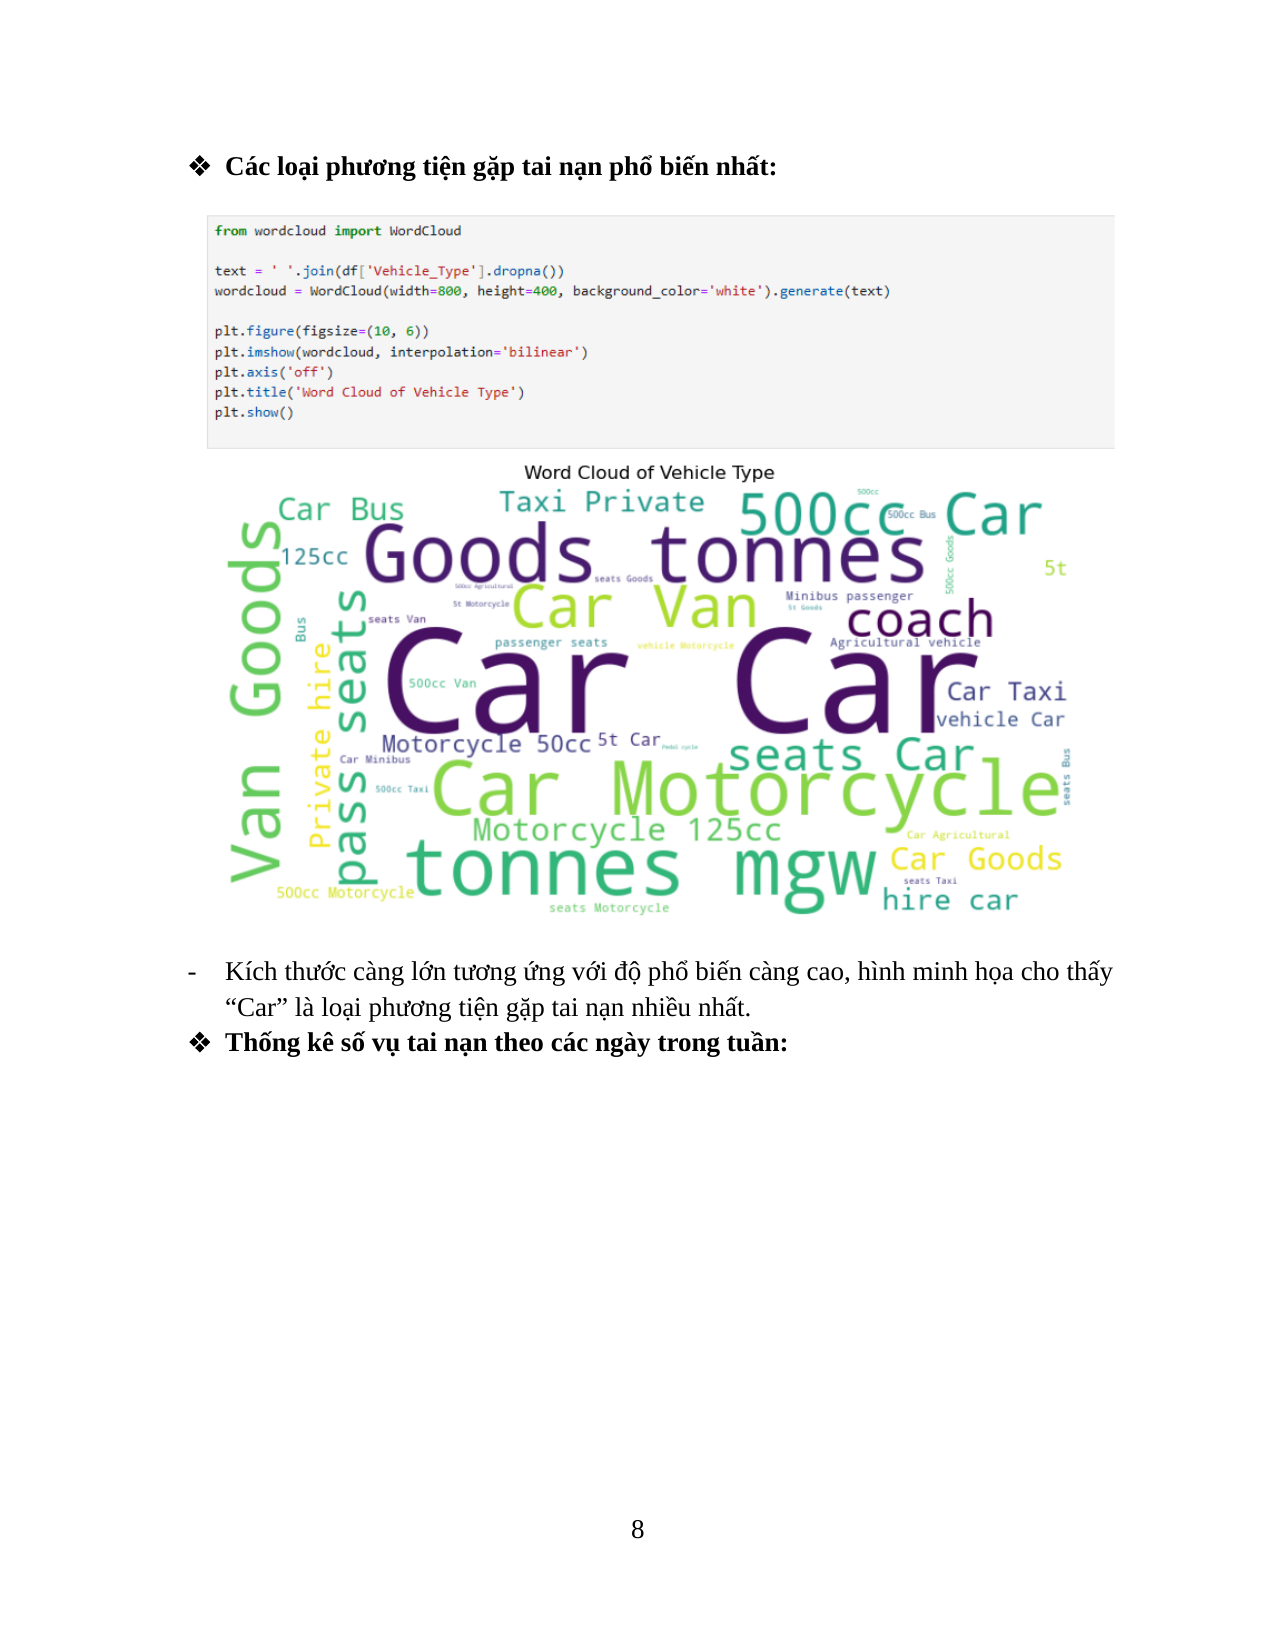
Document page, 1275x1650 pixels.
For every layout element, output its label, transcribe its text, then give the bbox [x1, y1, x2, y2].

list Kích thước càng lớn tương ứng với độ phổ biến càng cao, hình minh họa cho thấy “Car” là loại phương tiện gặp tai nạn nhiều nhất. [187, 955, 1125, 1022]
picture [197, 202, 1115, 934]
list Thống kê số vụ tai nạn theo các ngày trong tuần: [187, 1027, 1125, 1058]
list Các loại phương tiện gặp tai nạn phổ biến nhất: [187, 150, 1125, 181]
